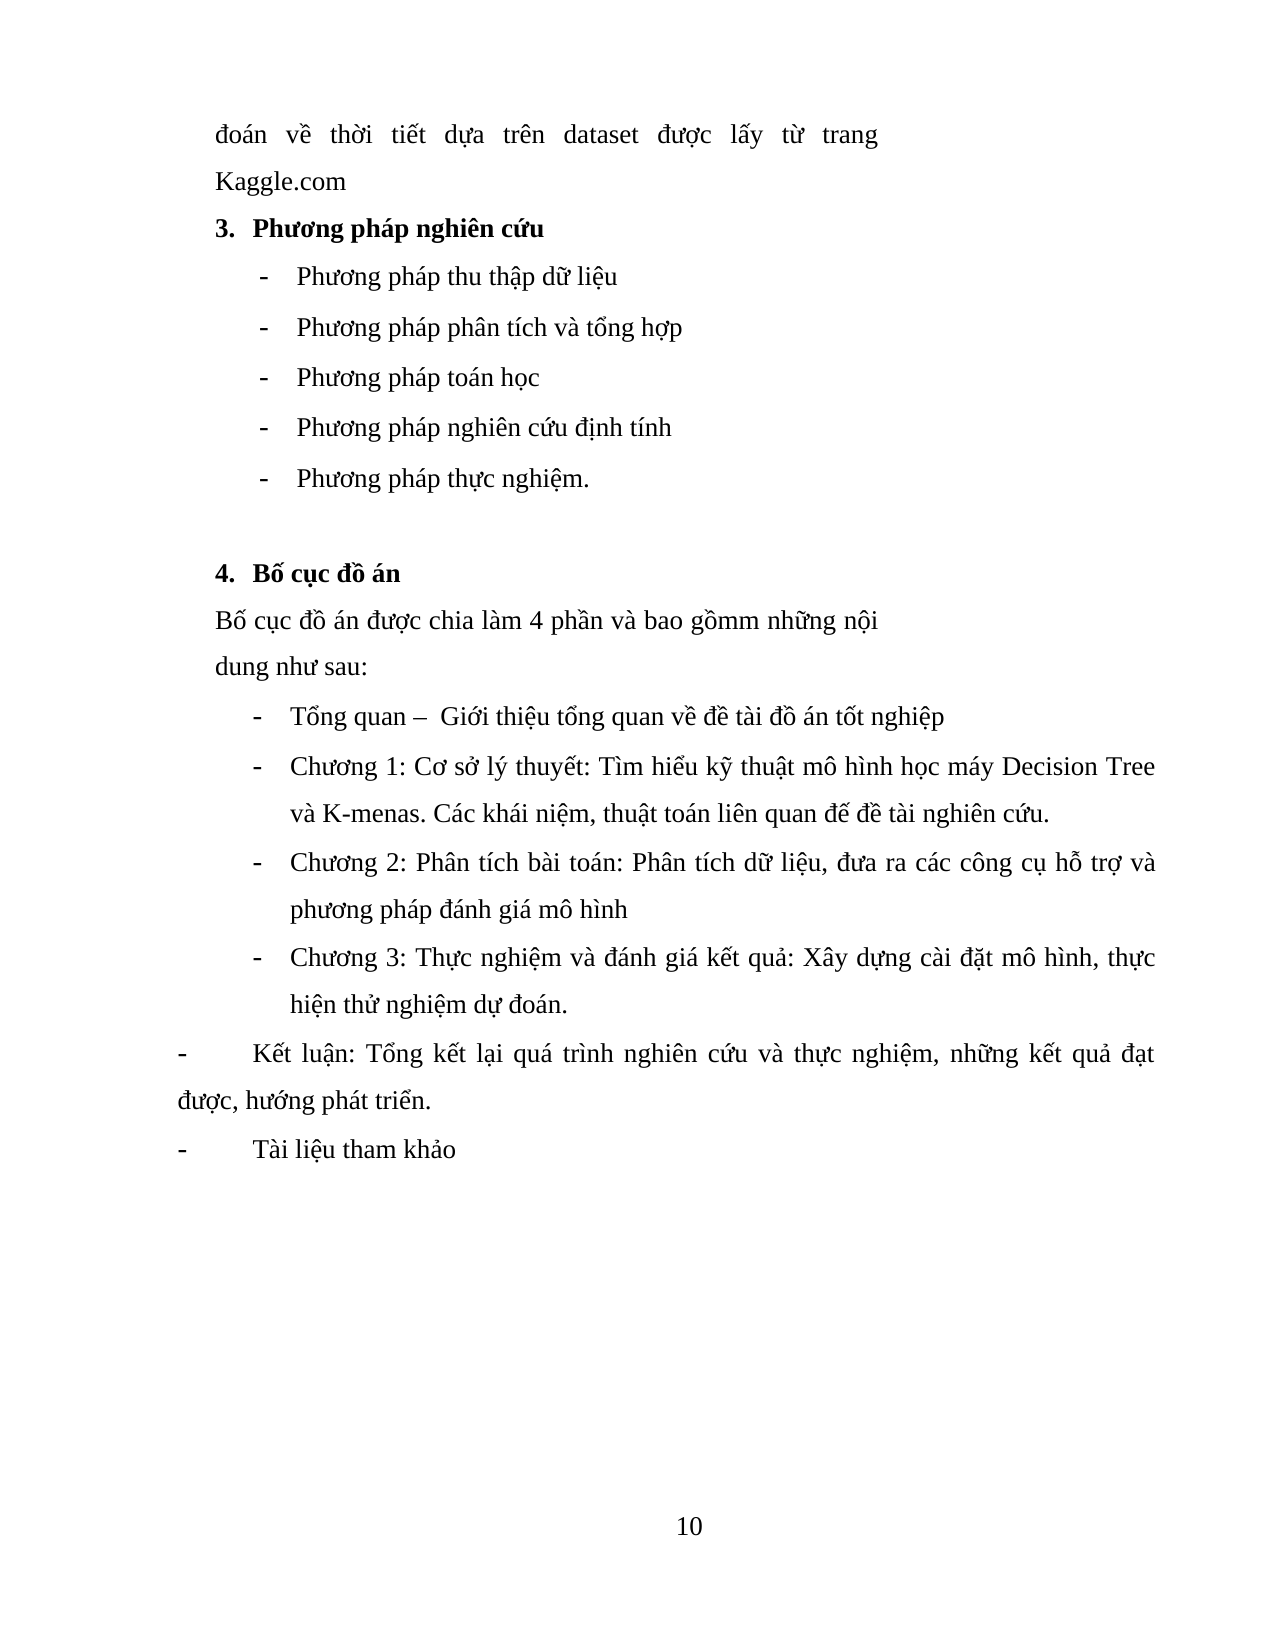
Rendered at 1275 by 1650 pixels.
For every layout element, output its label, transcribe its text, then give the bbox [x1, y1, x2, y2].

list Phương pháp phân tích và tổng hợp [259, 309, 1157, 342]
list Tổng quan – Giới thiệu tổng quan về đề tài đồ án tốt nghiệp [252, 698, 1157, 731]
list Tài liệu tham khảo [177, 1131, 1156, 1164]
list Bố cục đồ án [215, 557, 1157, 588]
text Bố cục đồ án được chia làm 4 phần và bao gồmm những nội dung như sau: [215, 604, 879, 682]
list Phương pháp thu thập dữ liệu [259, 258, 1157, 292]
list Chương 3: Thực nghiệm và đánh giá kết quả: Xây dựng cài đặt mô hình, thực hiện thử nghiệm dự đoán. [252, 939, 1157, 1019]
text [215, 118, 879, 196]
list Kết luận: Tổng kết lại quá trình nghiên cứu và thực nghiệm, những kết quả đạt được, hướng phát triển. [177, 1035, 1156, 1115]
list Chương 1: Cơ sở lý thuyết: Tìm hiểu kỹ thuật mô hình học máy Decision Tree và K-menas. Các khái niệm, thuật toán liên quan đế đề tài nghiên cứu. [252, 748, 1157, 828]
list Phương pháp nghiên cứu [215, 212, 1157, 243]
list Chương 2: Phân tích bài toán: Phân tích dữ liệu, đưa ra các công cụ hỗ trợ và phương pháp đánh giá mô hình [252, 844, 1157, 924]
list Phương pháp nghiên cứu định tính [259, 409, 1157, 443]
list Phương pháp toán học [259, 359, 1157, 393]
list Phương pháp thực nghiệm. [259, 460, 1157, 493]
